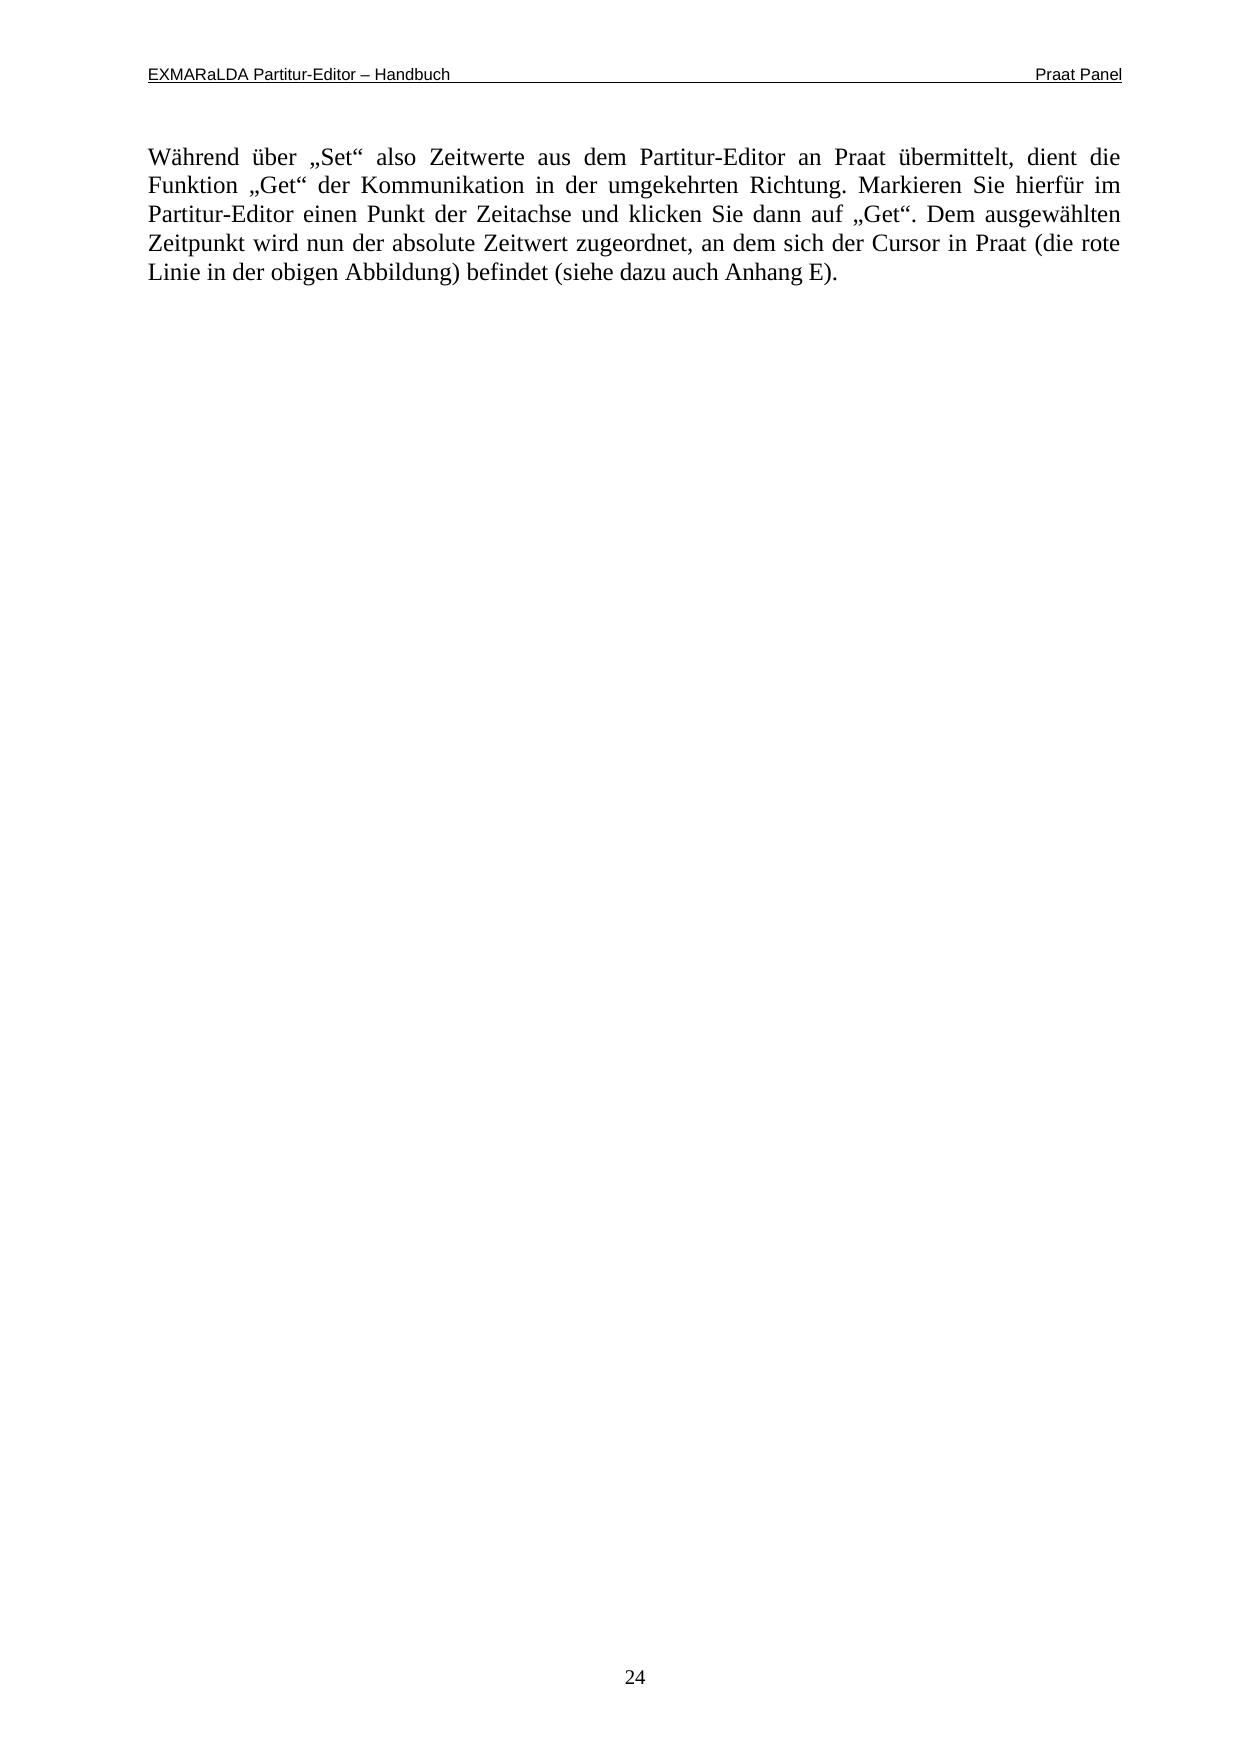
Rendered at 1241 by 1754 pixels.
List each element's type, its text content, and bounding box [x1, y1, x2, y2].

text Während über „Set“ also Zeitwerte aus dem Partitur-Editor an Praat übermittelt, dient die Funktion „Get“ der Kommunikation in der umgekehrten Richtung. Markieren Sie hierfür im Partitur-Editor einen Punkt der Zeitachse und klicken Sie dann auf „Get“. Dem ausgewählten Zeitpunkt wird nun der absolute Zeitwert zugeordnet, an dem sich der Cursor in Praat (die rote Linie in der obigen Abbildung) befindet (siehe dazu auch Anhang E). [148, 142, 1122, 286]
